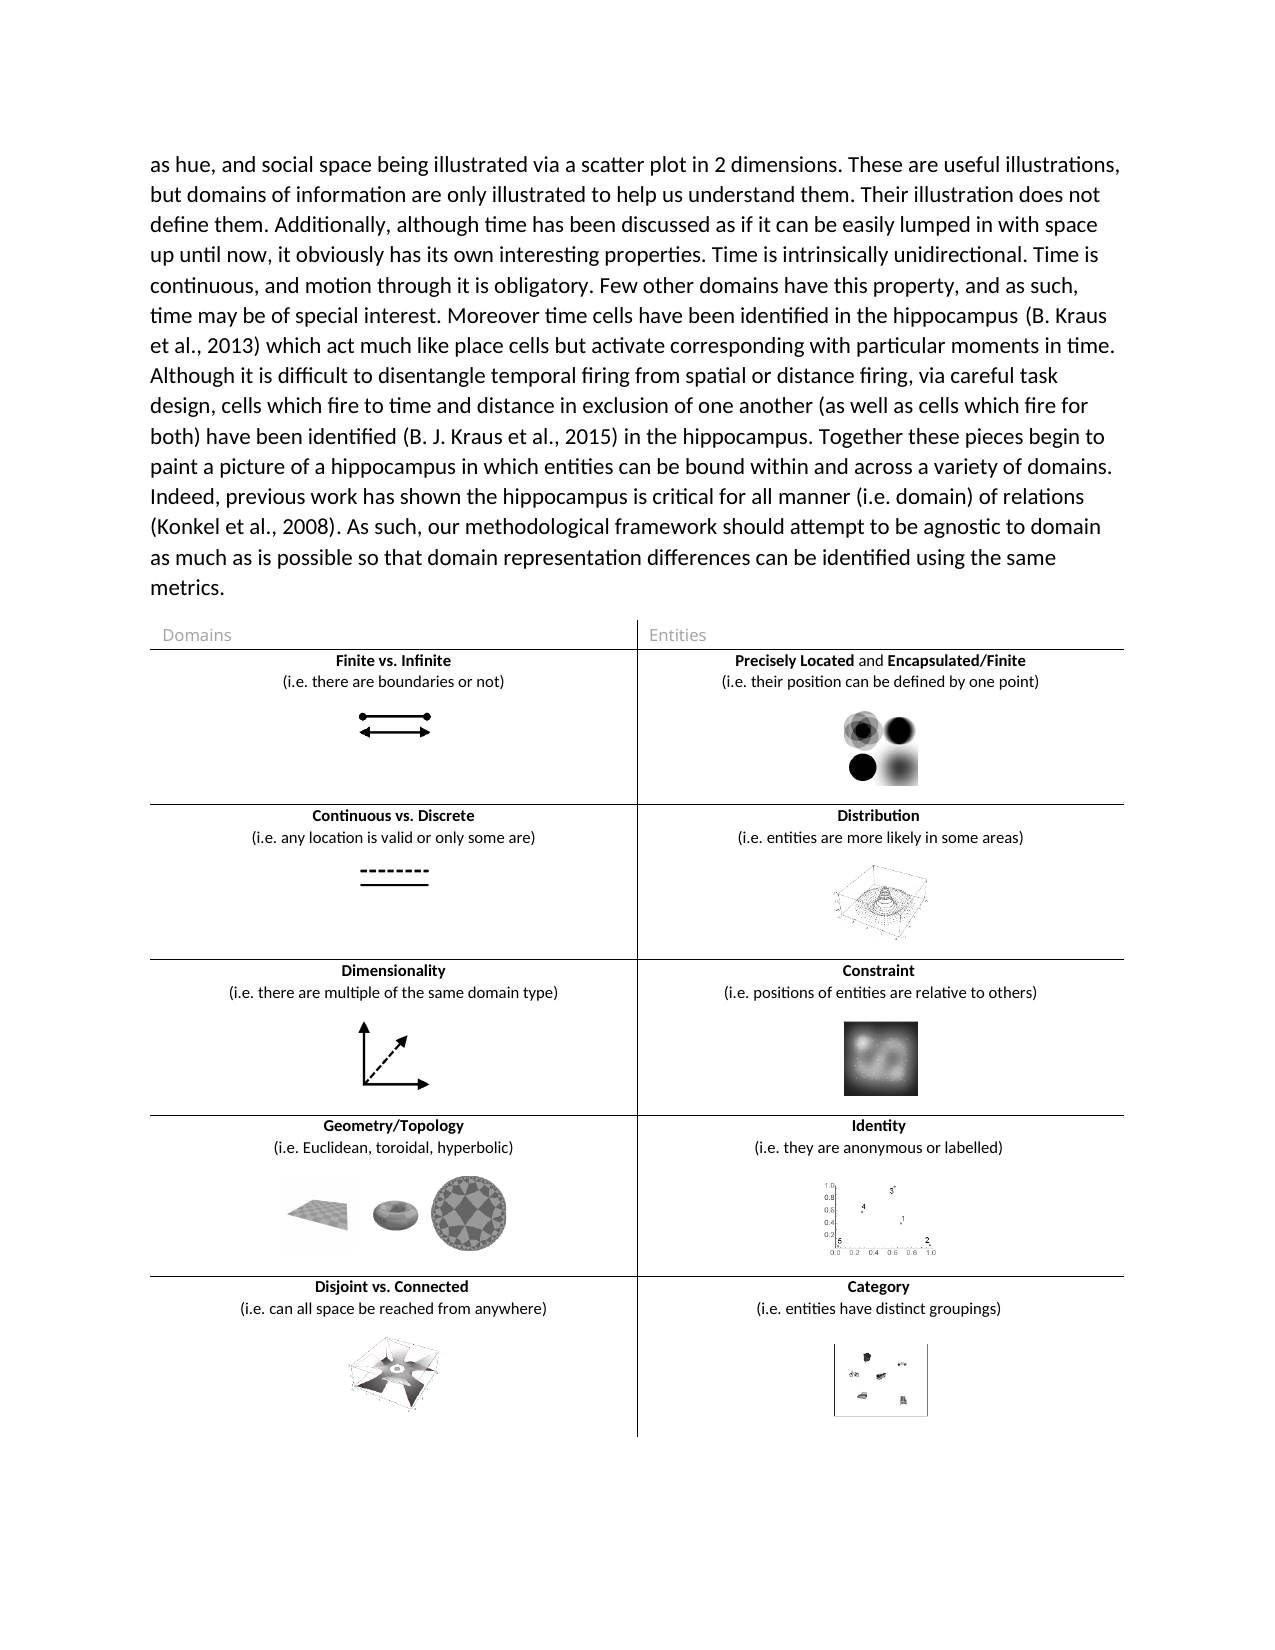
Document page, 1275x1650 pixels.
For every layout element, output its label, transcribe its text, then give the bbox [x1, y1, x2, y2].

table_cell Finite vs. Infinite (i.e. there are boundaries or not) [150, 650, 637, 804]
table_header Entities [638, 620, 1124, 649]
table_cell Distribution (i.e. entities are more likely in some areas) [638, 805, 1124, 959]
table_header Domains [150, 620, 637, 649]
table_cell Geometry/Topology (i.e. Euclidean, toroidal, hyperbolic) [150, 1116, 637, 1276]
table_cell Disjoint vs. Connected (i.e. can all space be reached from anywhere) [150, 1277, 637, 1437]
table_cell Dimensionality (i.e. there are multiple of the same domain type) [150, 960, 637, 1114]
table_cell Precisely Located and Encapsulated/Finite (i.e. their position can be defined by one point) [638, 650, 1124, 804]
picture [833, 1343, 928, 1418]
picture [281, 1176, 507, 1251]
picture [824, 1181, 936, 1257]
picture [356, 1020, 432, 1092]
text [150, 150, 1125, 601]
picture [842, 710, 918, 786]
table_cell Category (i.e. entities have distinct groupings) [638, 1277, 1124, 1437]
picture [356, 865, 432, 890]
picture [348, 1337, 439, 1413]
table_cell Constraint (i.e. positions of entities are relative to others) [638, 960, 1124, 1114]
table_cell Identity (i.e. they are anonymous or labelled) [638, 1116, 1124, 1276]
picture [356, 710, 432, 739]
picture [833, 865, 928, 941]
table_cell Continuous vs. Discrete (i.e. any location is valid or only some are) [150, 805, 637, 959]
